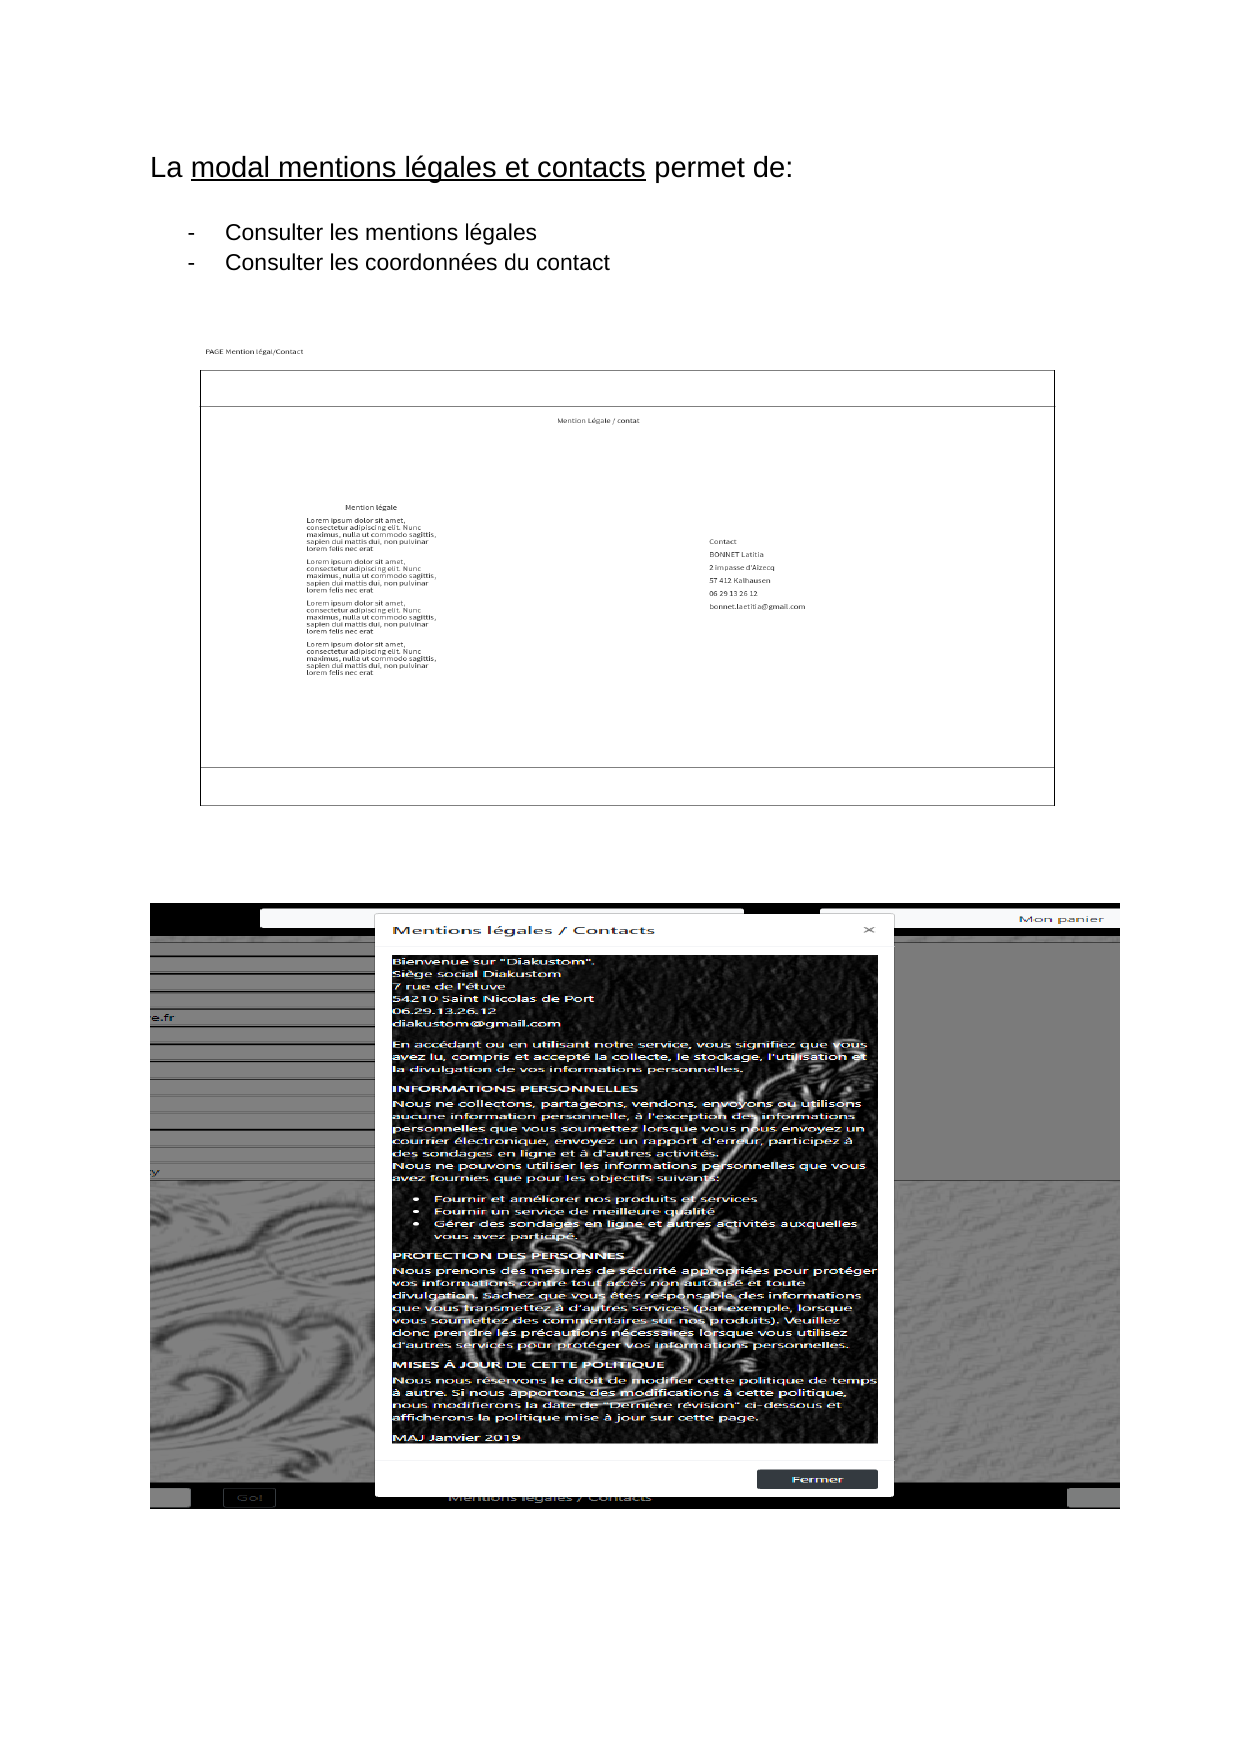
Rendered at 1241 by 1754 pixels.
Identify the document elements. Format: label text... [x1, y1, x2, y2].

picture [150, 903, 1120, 1509]
picture [150, 339, 1091, 870]
list Consulter les mentions légales [187, 219, 1090, 245]
text La modal mentions légales et contacts permet de: [150, 150, 1090, 183]
list Consulter les coordonnées du contact [187, 249, 1090, 275]
